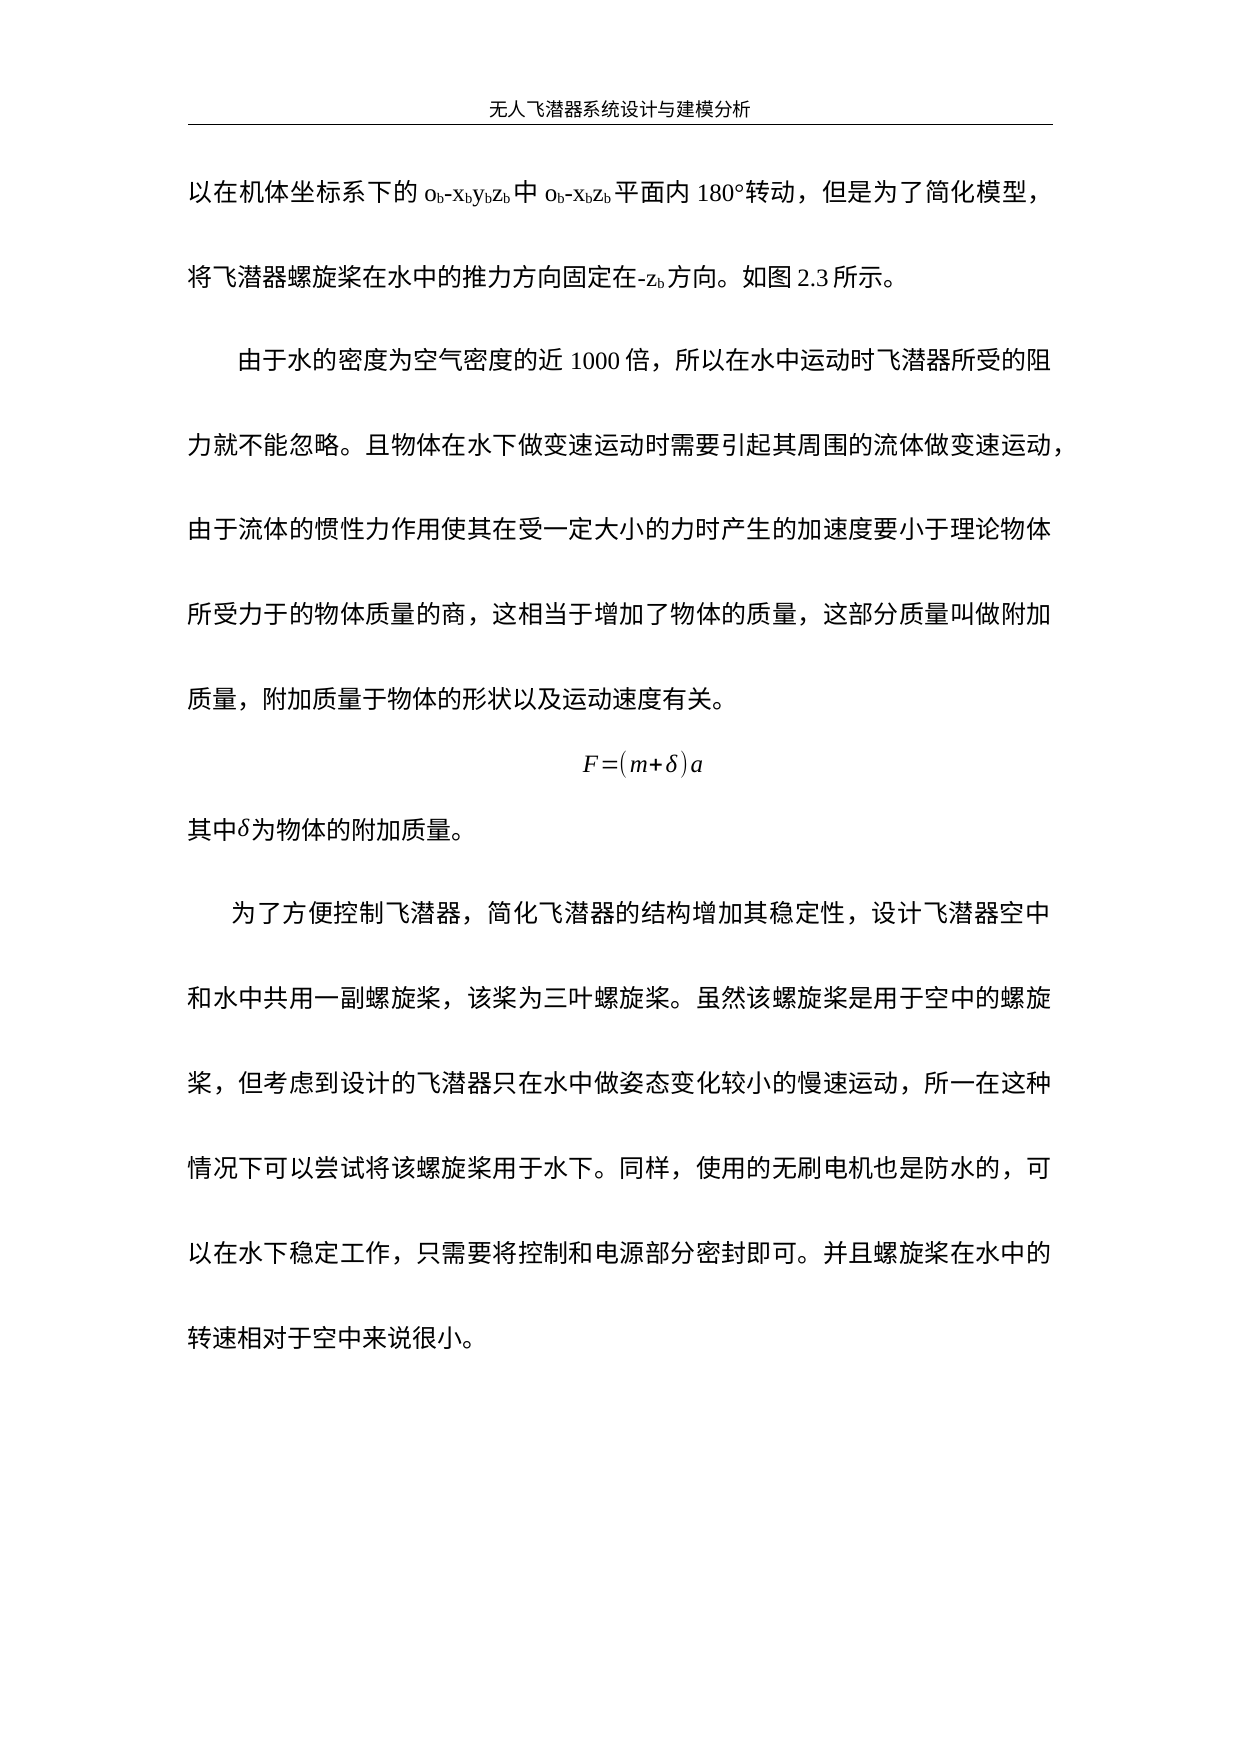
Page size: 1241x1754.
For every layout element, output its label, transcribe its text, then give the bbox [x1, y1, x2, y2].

text 为了方便控制飞潜器，简化飞潜器的结构增加其稳定性，设计飞潜器空中和水中共用一副螺旋桨，该桨为三叶螺旋桨。虽然该螺旋桨是用于空中的螺旋桨，但考虑到设计的飞潜器只在水中做姿态变化较小的慢速运动，所一在这种情况下可以尝试将该螺旋桨用于水下。同样，使用的无刷电机也是防水的，可以在水下稳定工作，只需要将控制和电源部分密封即可。并且螺旋桨在水中的转速相对于空中来说很小。 [187, 878, 1053, 1370]
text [187, 156, 1053, 309]
text 由于水的密度为空气密度的近1000倍，所以在水中运动时飞潜器所受的阻力就不能忽略。且物体在水下做变速运动时需要引起其周围的流体做变速运动，由于流体的惯性力作用使其在受一定大小的力时产生的加速度要小于理论物体所受力于的物体质量的商，这相当于增加了物体的质量，这部分质量叫做附加质量，附加质量于物体的形状以及运动速度有关。 [187, 324, 1053, 732]
text 其中为物体的附加质量。 [187, 794, 1053, 862]
